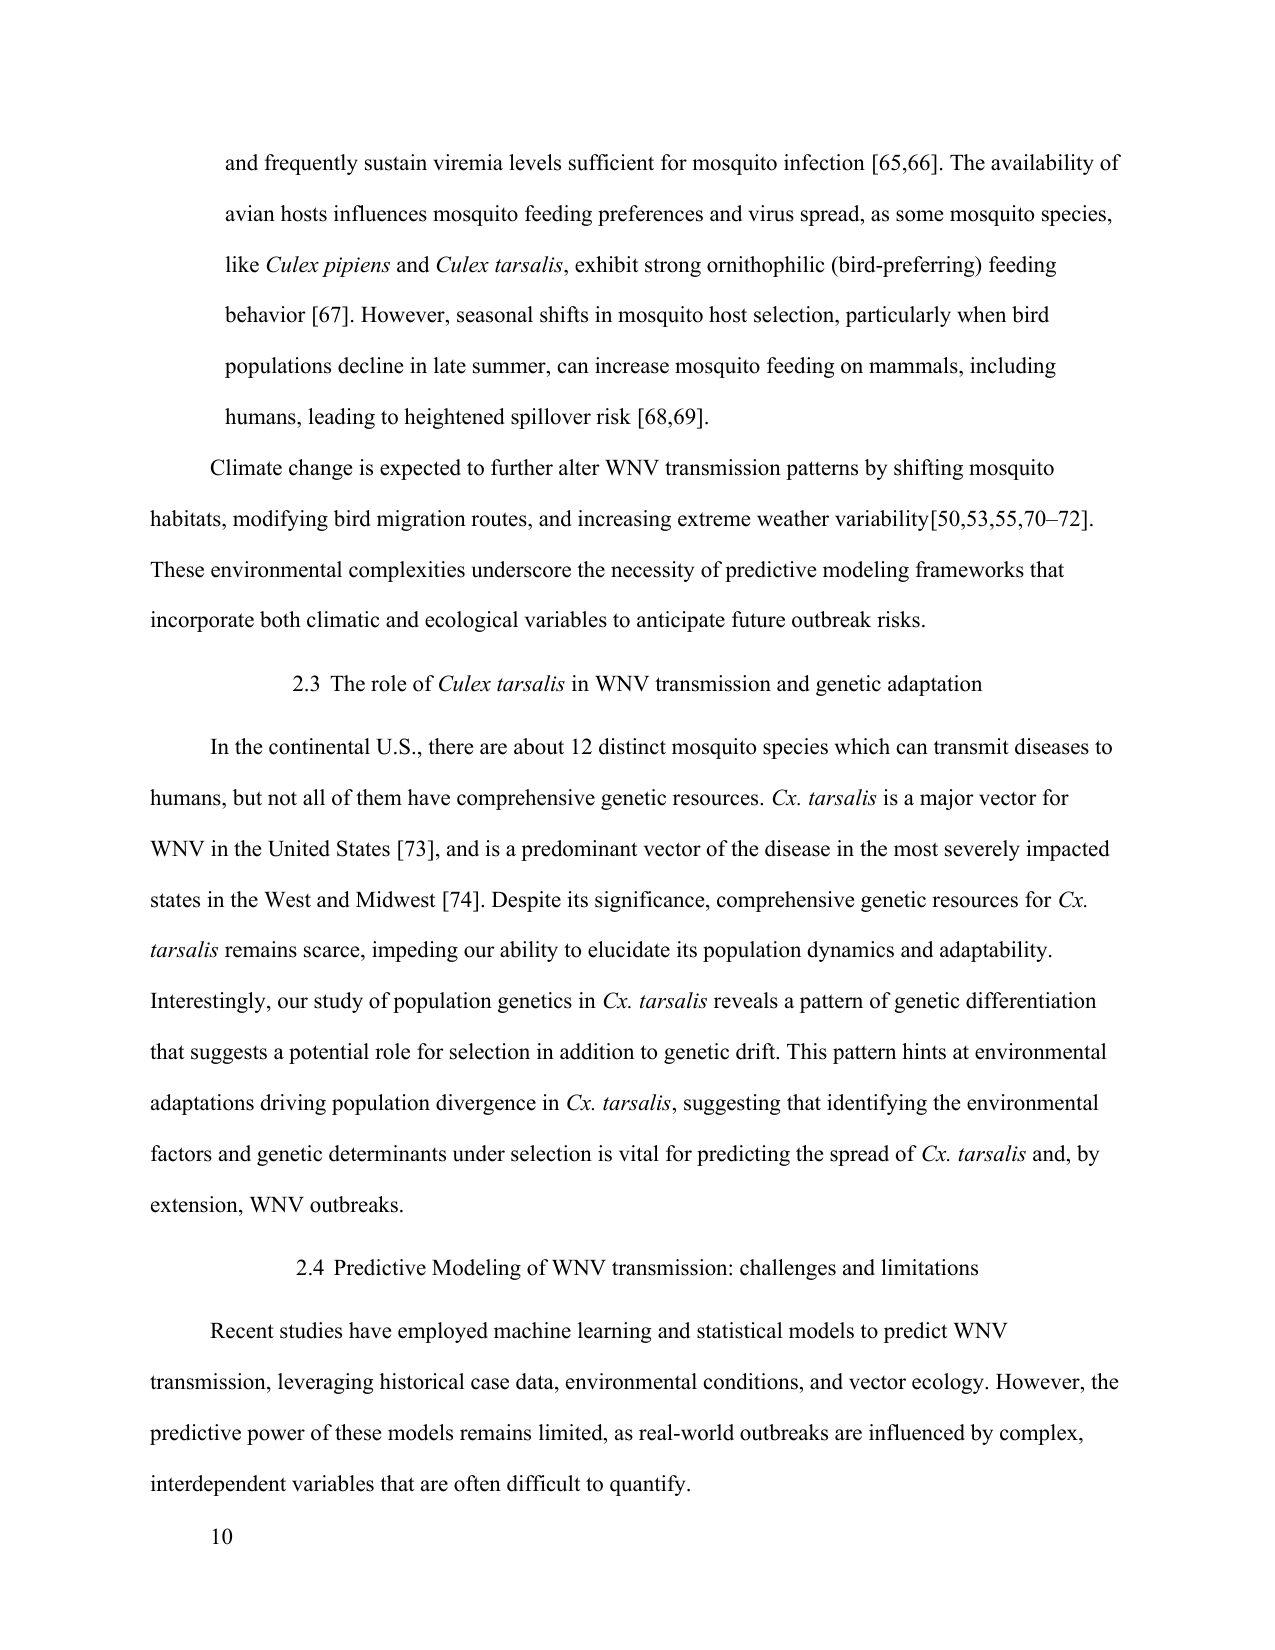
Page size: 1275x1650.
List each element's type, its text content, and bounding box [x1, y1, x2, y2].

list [187, 150, 1125, 429]
subtitle The role of Culex tarsalis in WNV transmission and genetic adaptation [150, 671, 1125, 696]
text Recent studies have employed machine learning and statistical models to predict WNV transmission, leveraging historical case data, environmental conditions, and vector ecology. However, the predictive power of these models remains limited, as real-world outbreaks are influenced by complex, interdependent variables that are often difficult to quantify. [150, 1318, 1125, 1496]
text Climate change is expected to further alter WNV transmission patterns by shifting mosquito habitats, modifying bird migration routes, and increasing extreme weather variability[50,53,55,70–72]. These environmental complexities underscore the necessity of predictive modeling frameworks that incorporate both climatic and ecological variables to anticipate future outbreak risks. [150, 455, 1125, 633]
subtitle Predictive Modeling of WNV transmission: challenges and limitations [150, 1255, 1125, 1280]
text In the continental U.S., there are about 12 distinct mosquito species which can transmit diseases to humans, but not all of them have comprehensive genetic resources. Cx. tarsalis is a major vector for WNV in the United States [73], and is a predominant vector of the disease in the most severely impacted states in the West and Midwest [74]. Despite its significance, comprehensive genetic resources for Cx. tarsalis remains scarce, impeding our ability to elucidate its population dynamics and adaptability. Interestingly, our study of population genetics in Cx. tarsalis reveals a pattern of genetic differentiation that suggests a potential role for selection in addition to genetic drift. This pattern hints at environmental adaptations driving population divergence in Cx. tarsalis, suggesting that identifying the environmental factors and genetic determinants under selection is vital for predicting the spread of Cx. tarsalis and, by extension, WNV outbreaks. [150, 734, 1125, 1217]
